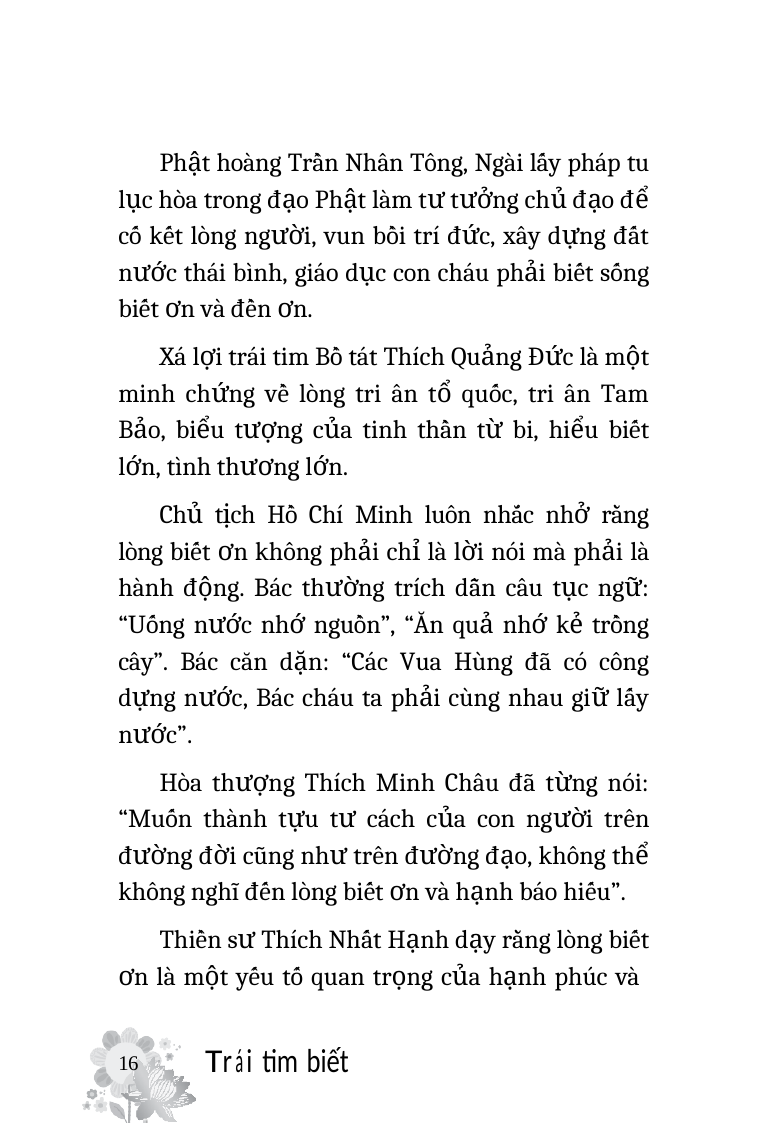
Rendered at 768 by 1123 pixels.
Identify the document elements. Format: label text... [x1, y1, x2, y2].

text Chủ tịch Hồ Chí Minh luôn nhắc nhở rằng lòng biết ơn không phải chỉ là lời nói mà phải là hành động. Bác thường trích dẫn câu tục ngữ: “Uống nước nhớ nguồn”, “Ăn quả nhớ kẻ trồng cây”. Bác căn dặn: “Các Vua Hùng đã có công dựng nước, Bác cháu ta phải cùng nhau giữ lấy nước”. [118, 500, 649, 749]
text Phật hoàng Trần Nhân Tông, Ngài lấy pháp tu lục hòa trong đạo Phật làm tư tưởng chủ đạo để cố kết lòng người, vun bồi trí đức, xây dựng đất nước thái bình, giáo dục con cháu phải biết sống biết ơn và đền ơn. [118, 148, 649, 324]
picture [82, 1027, 196, 1123]
text Hòa thượng Thích Minh Châu đã từng nói: “Muốn thành tựu tư cách của con người trên đường đời cũng như trên đường đạo, không thể không nghĩ đến lòng biết ơn và hạnh báo hiếu”. [118, 768, 649, 907]
text Thiền sư Thích Nhất Hạnh dạy rằng lòng biết ơn là một yếu tố quan trọng của hạnh phúc và [118, 926, 649, 992]
text Xá lợi trái tim Bồ tát Thích Quảng Đức là một minh chứng về lòng tri ân tổ quốc, tri ân Tam Bảo, biểu tượng của tinh thần từ bi, hiểu biết lớn, tình thương lớn. [118, 342, 649, 482]
